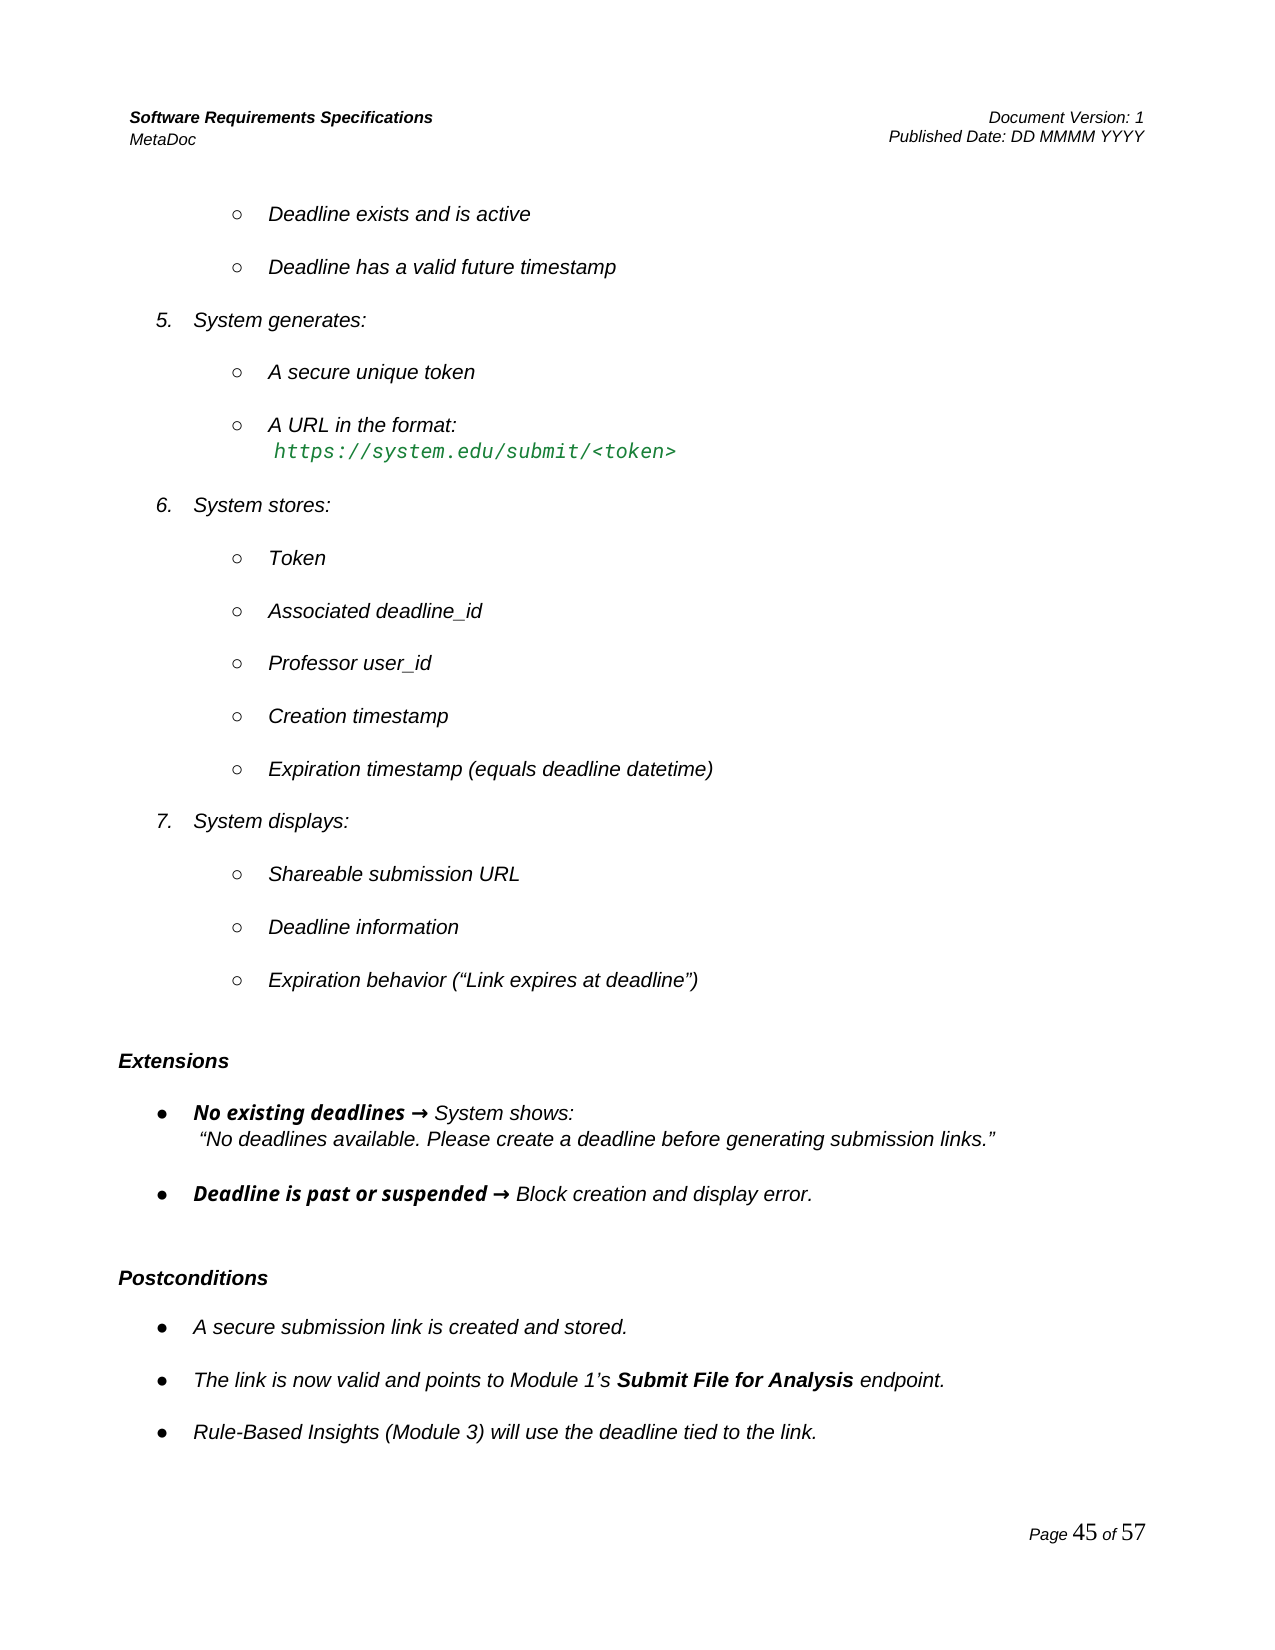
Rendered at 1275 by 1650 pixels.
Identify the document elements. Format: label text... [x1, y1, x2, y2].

list System displays: [156, 809, 1157, 862]
list Associated deadline_id [231, 598, 1157, 651]
list Deadline information [231, 915, 1157, 967]
subtitle Extensions [118, 1049, 1157, 1073]
list A secure submission link is created and stored. [156, 1315, 1157, 1367]
list Expiration behavior (“Link expires at deadline”) [231, 967, 1157, 1020]
subtitle Postconditions [118, 1266, 1157, 1290]
list Deadline has a valid future timestamp [231, 255, 1157, 307]
list Deadline exists and is active [231, 202, 1157, 255]
list Deadline is past or suspended → Block creation and display error. [156, 1179, 1157, 1237]
list The link is now valid and points to Module 1’s Submit File for Analysis endpoint. [156, 1367, 1157, 1420]
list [156, 1420, 1157, 1468]
list No existing deadlines → System shows: “No deadlines available. Please create a deadline before generating submission links.” [156, 1098, 1157, 1179]
list A secure unique token [231, 360, 1157, 413]
list A URL in the format: https://system.edu/submit/<token> [231, 413, 1157, 493]
list Shareable submission URL [231, 862, 1157, 915]
list Creation timestamp [231, 704, 1157, 757]
list System stores: [156, 493, 1157, 546]
list Professor user_id [231, 651, 1157, 704]
list Expiration timestamp (equals deadline datetime) [231, 757, 1157, 809]
list System generates: [156, 307, 1157, 360]
list Token [231, 546, 1157, 598]
